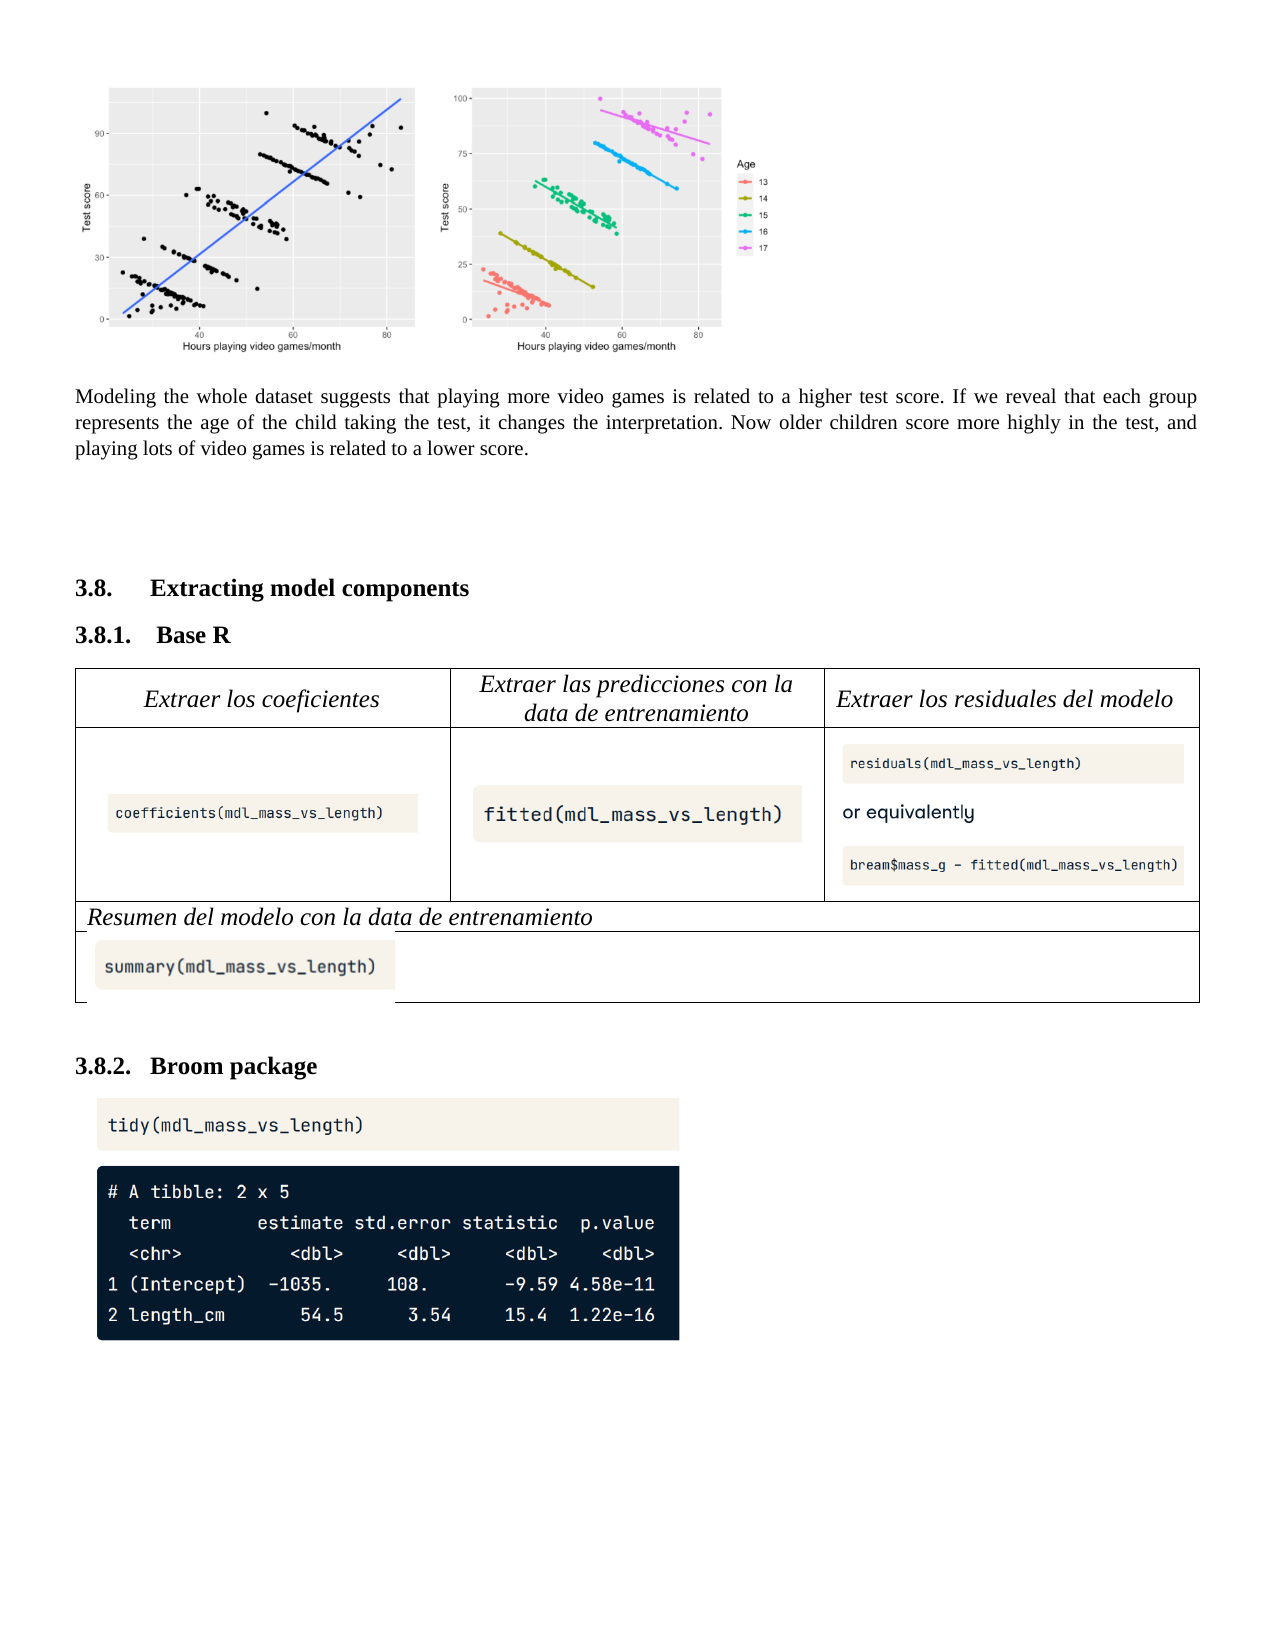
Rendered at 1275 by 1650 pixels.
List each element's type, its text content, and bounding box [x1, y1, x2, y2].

table_cell [396, 932, 1199, 1002]
table_cell [825, 728, 1199, 901]
subtitle Extracting model components [75, 573, 1200, 602]
table_cell [451, 728, 824, 901]
picture [75, 1098, 680, 1361]
picture [107, 794, 419, 834]
picture [86, 931, 396, 1003]
table_header Extraer las predicciones con la data de entrenamiento [451, 669, 824, 727]
text Modeling the whole dataset suggests that playing more video games is related to a higher test score. If we reveal that each group represents the age of the child taking the test, it changes the interpretation. Now older children score more highly in the test, and playing lots of video games is related to a lower score. [75, 384, 1200, 460]
table_cell [76, 728, 450, 901]
subtitle Base R [75, 621, 1200, 649]
picture [472, 773, 803, 856]
subtitle Broom package [75, 1051, 1200, 1080]
table_cell Resumen del modelo con la data de entrenamiento [76, 902, 1199, 931]
table_cell [76, 932, 86, 1002]
picture [75, 75, 795, 365]
table_header Extraer los residuales del modelo [825, 669, 1199, 727]
picture [840, 738, 1184, 891]
table_header Extraer los coeficientes [76, 669, 450, 727]
